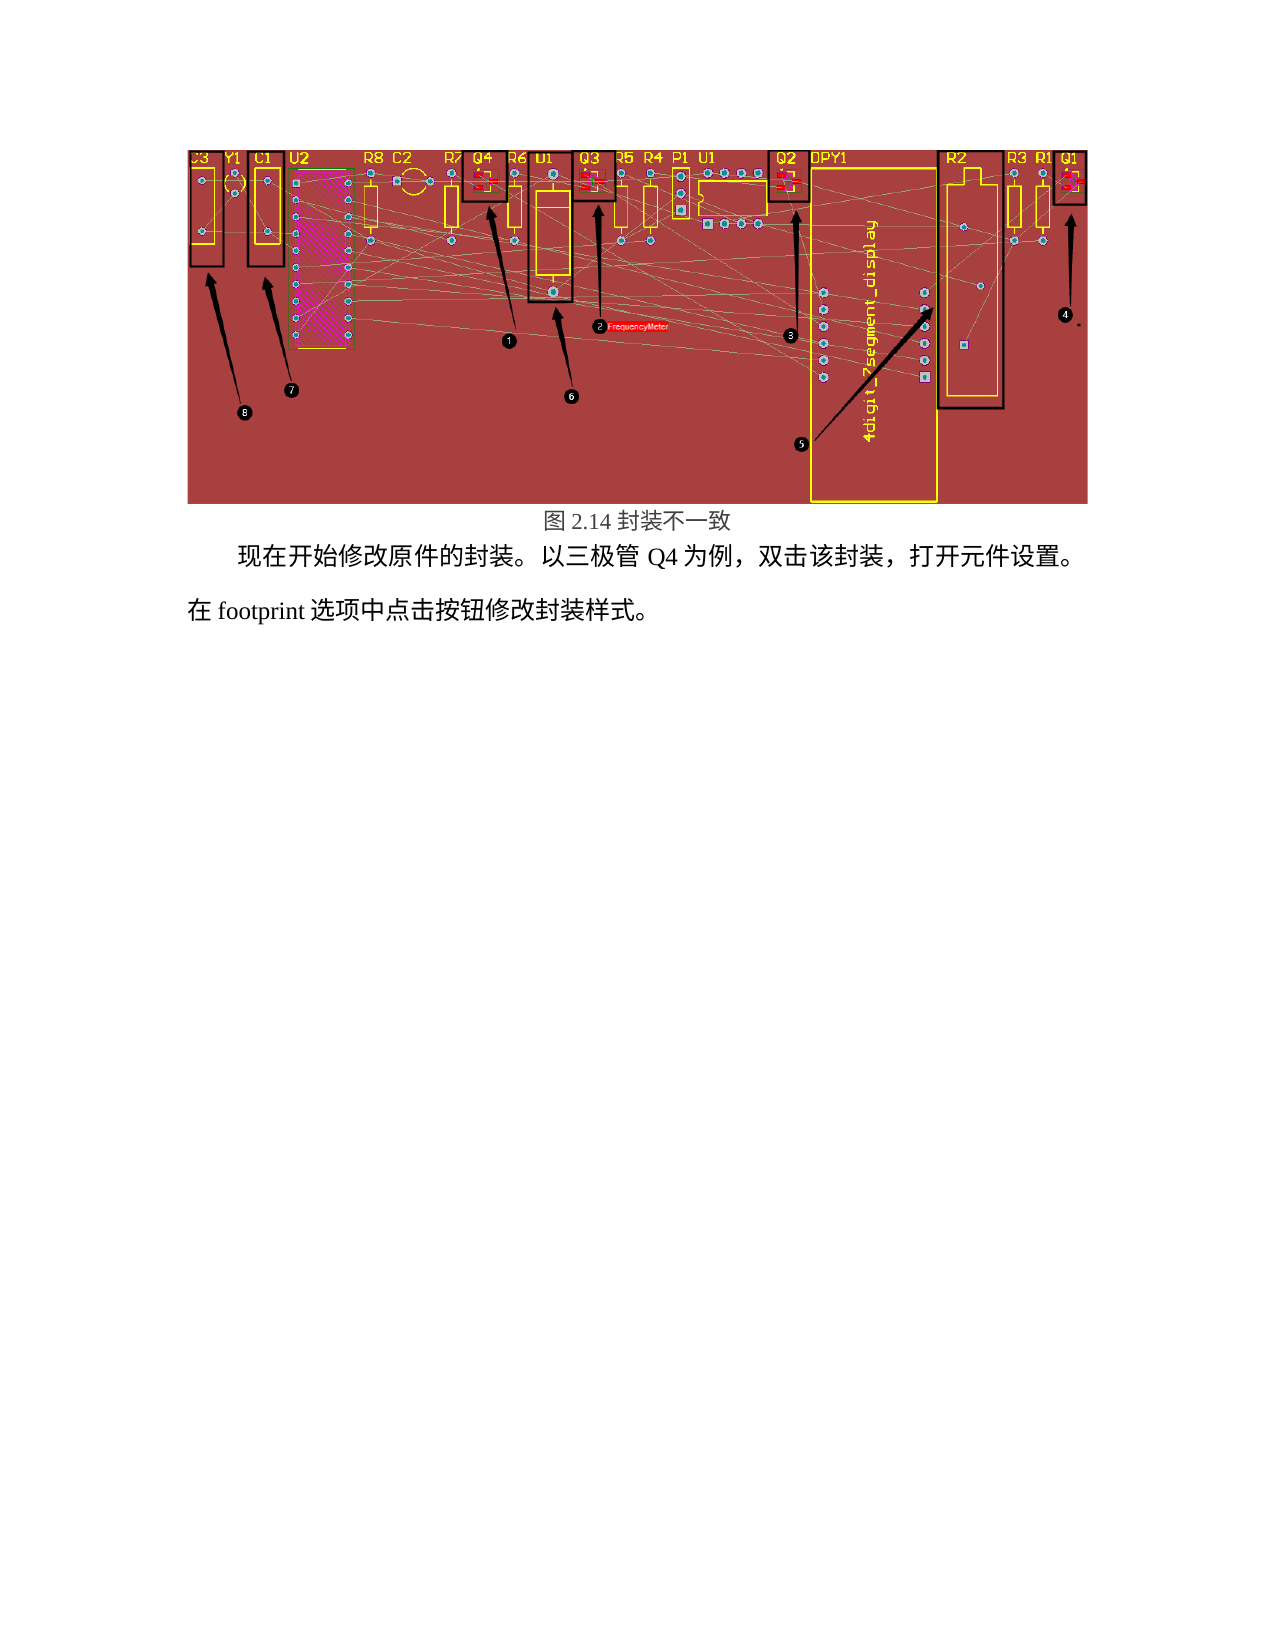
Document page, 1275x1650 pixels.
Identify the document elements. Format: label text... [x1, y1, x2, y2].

text 现在开始修改原件的封装。以三极管Q4为例，双击该封装，打开元件设置。在footprint选项中点击按钮修改封装样式。 [187, 536, 1087, 627]
picture [187, 150, 1088, 504]
text 图2.14 封装不一致 [187, 504, 1087, 536]
